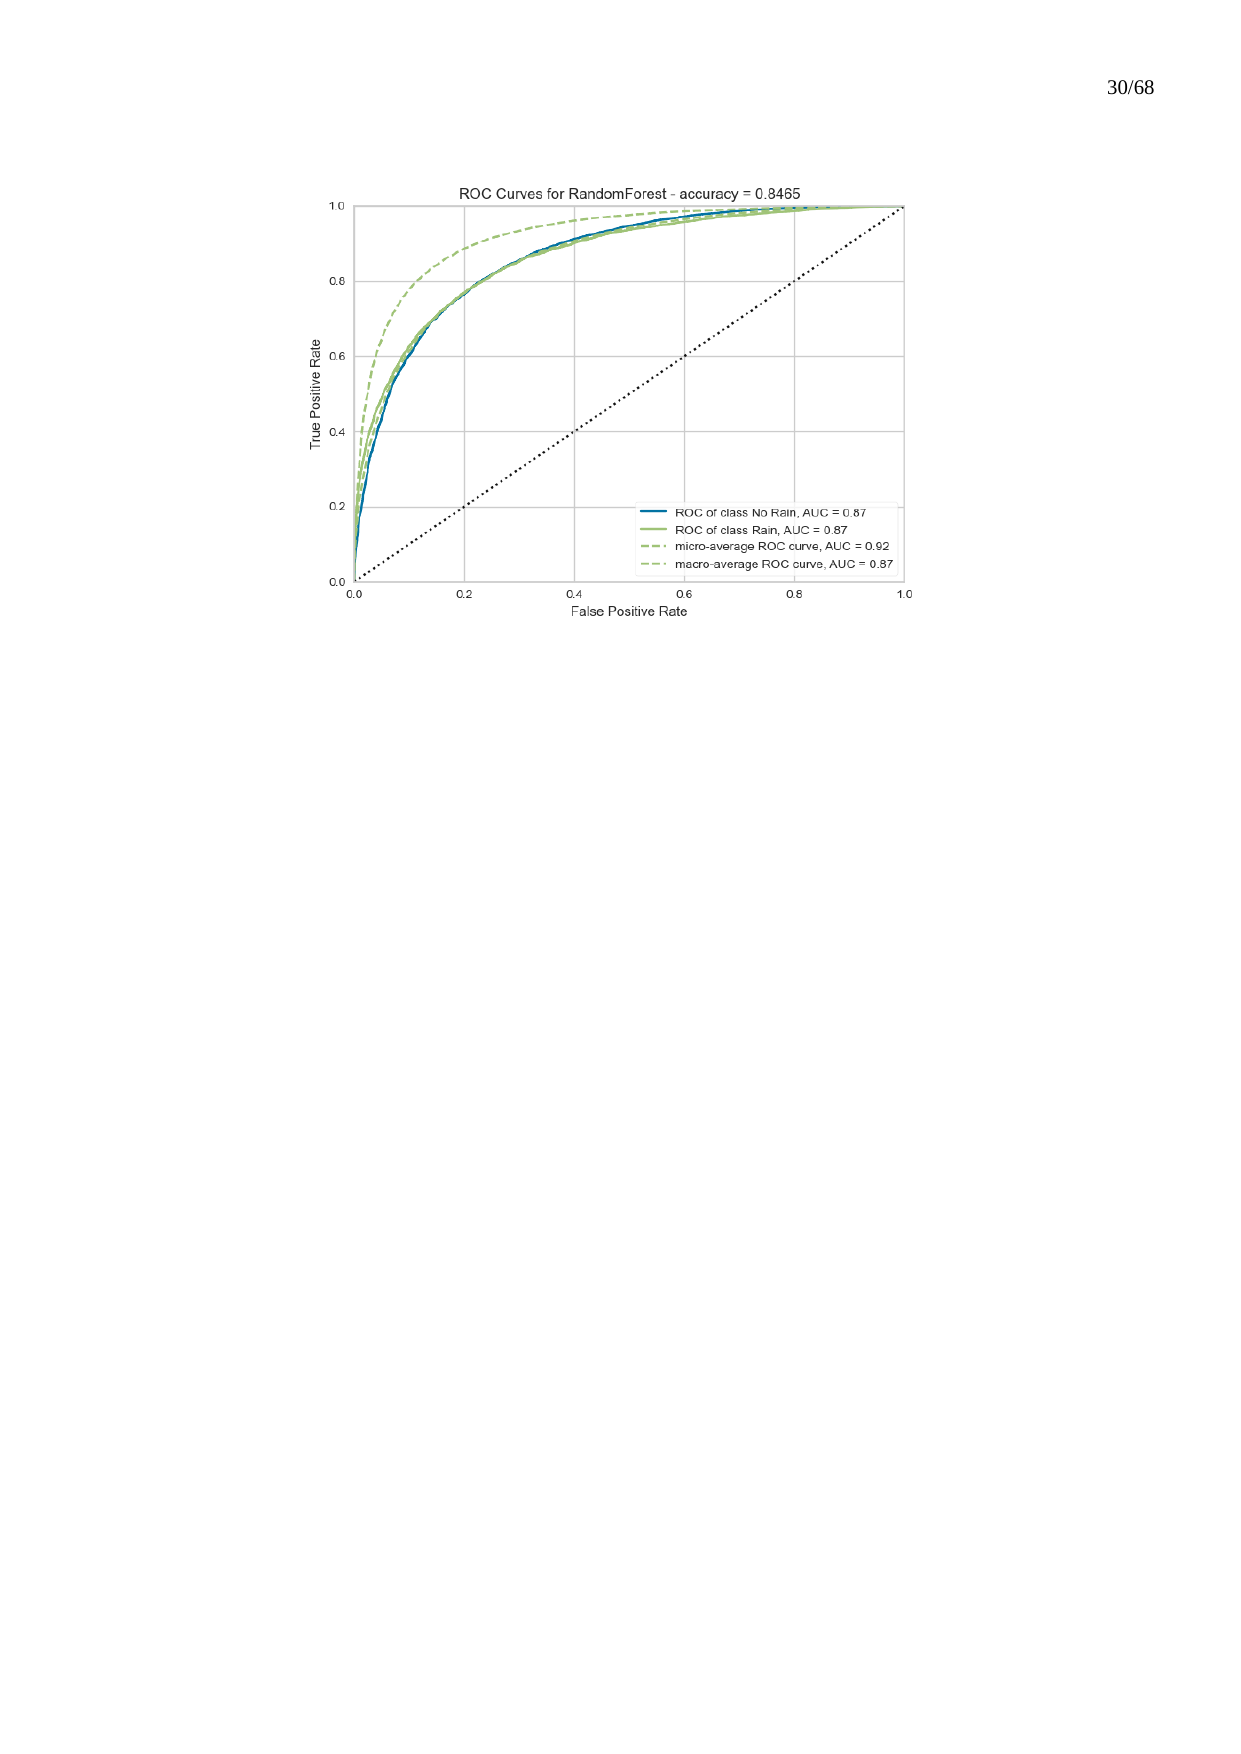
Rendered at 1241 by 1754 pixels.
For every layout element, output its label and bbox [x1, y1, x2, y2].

picture [265, 147, 975, 635]
